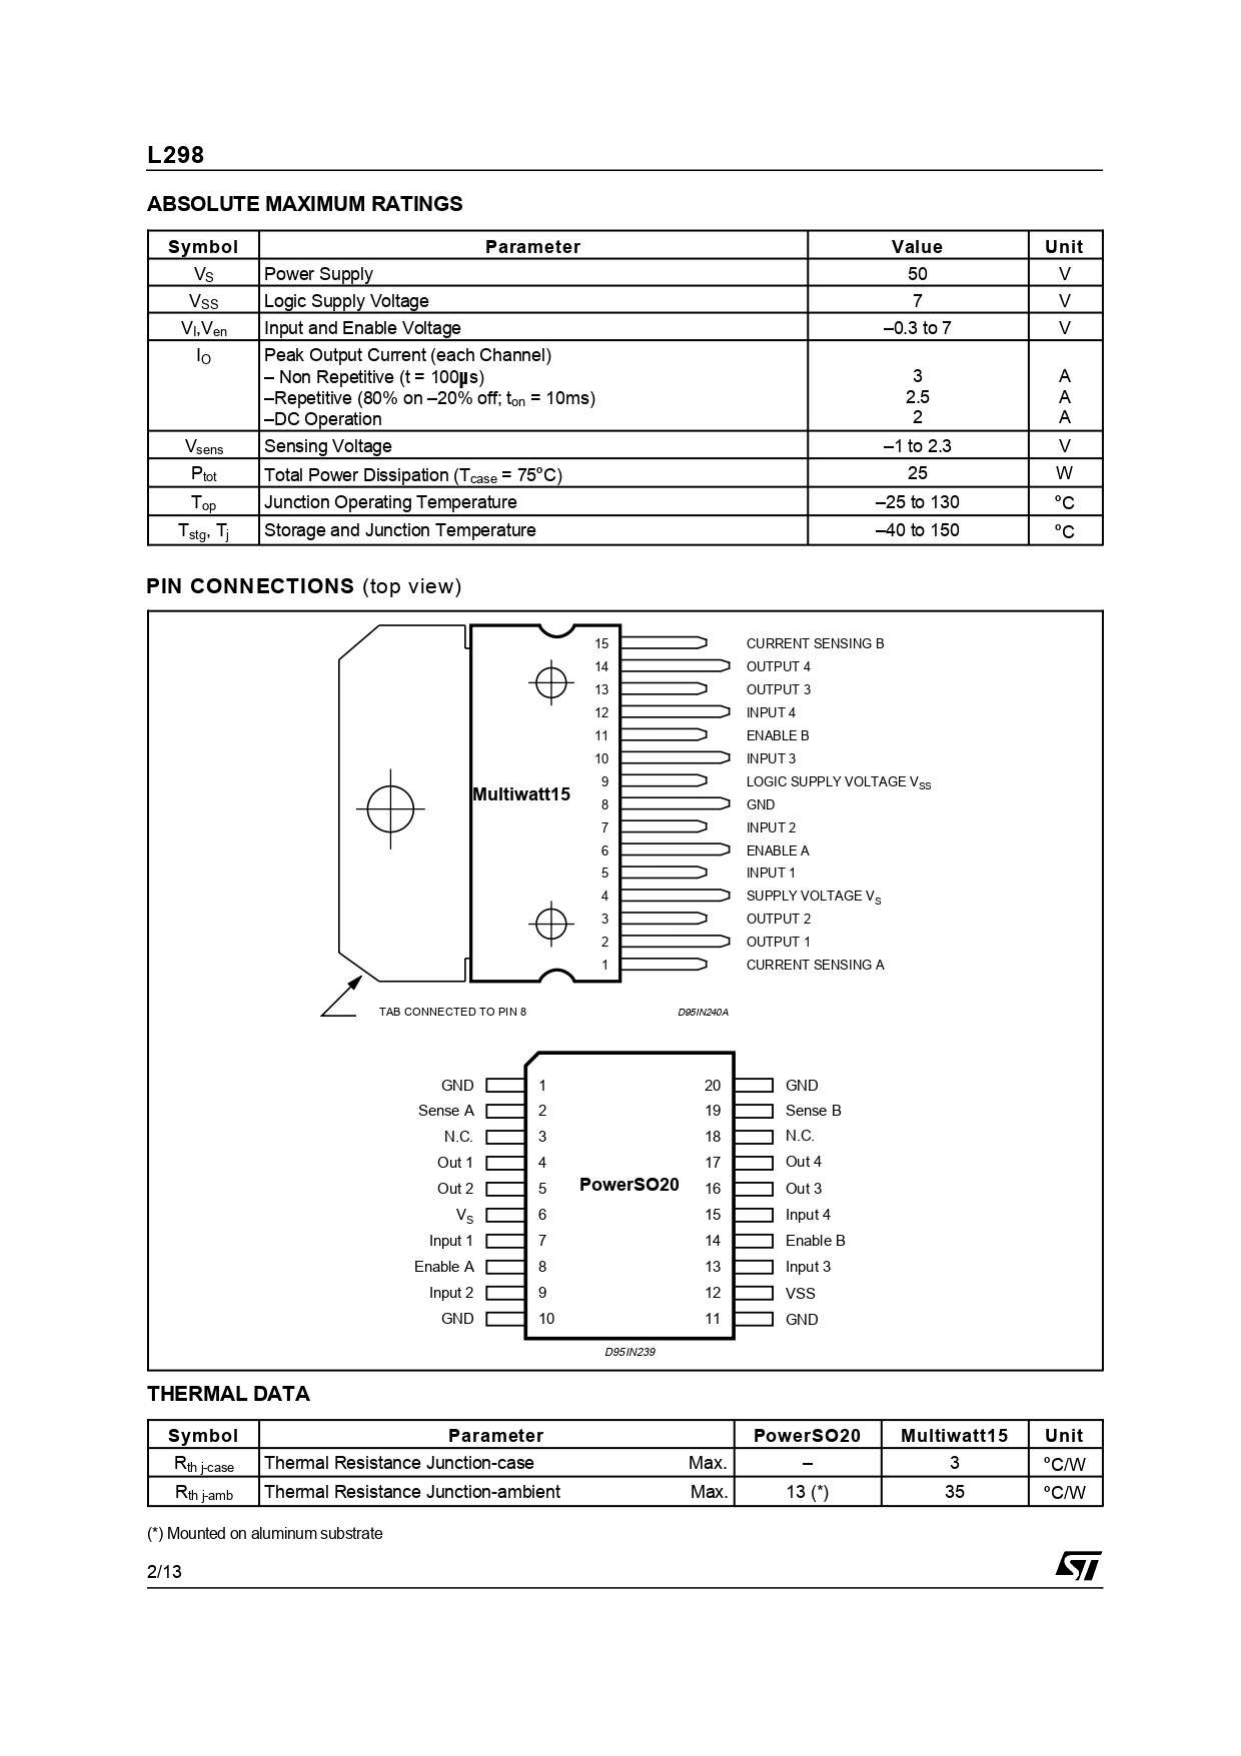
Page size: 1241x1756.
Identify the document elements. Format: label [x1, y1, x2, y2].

picture [144, 143, 1105, 1592]
